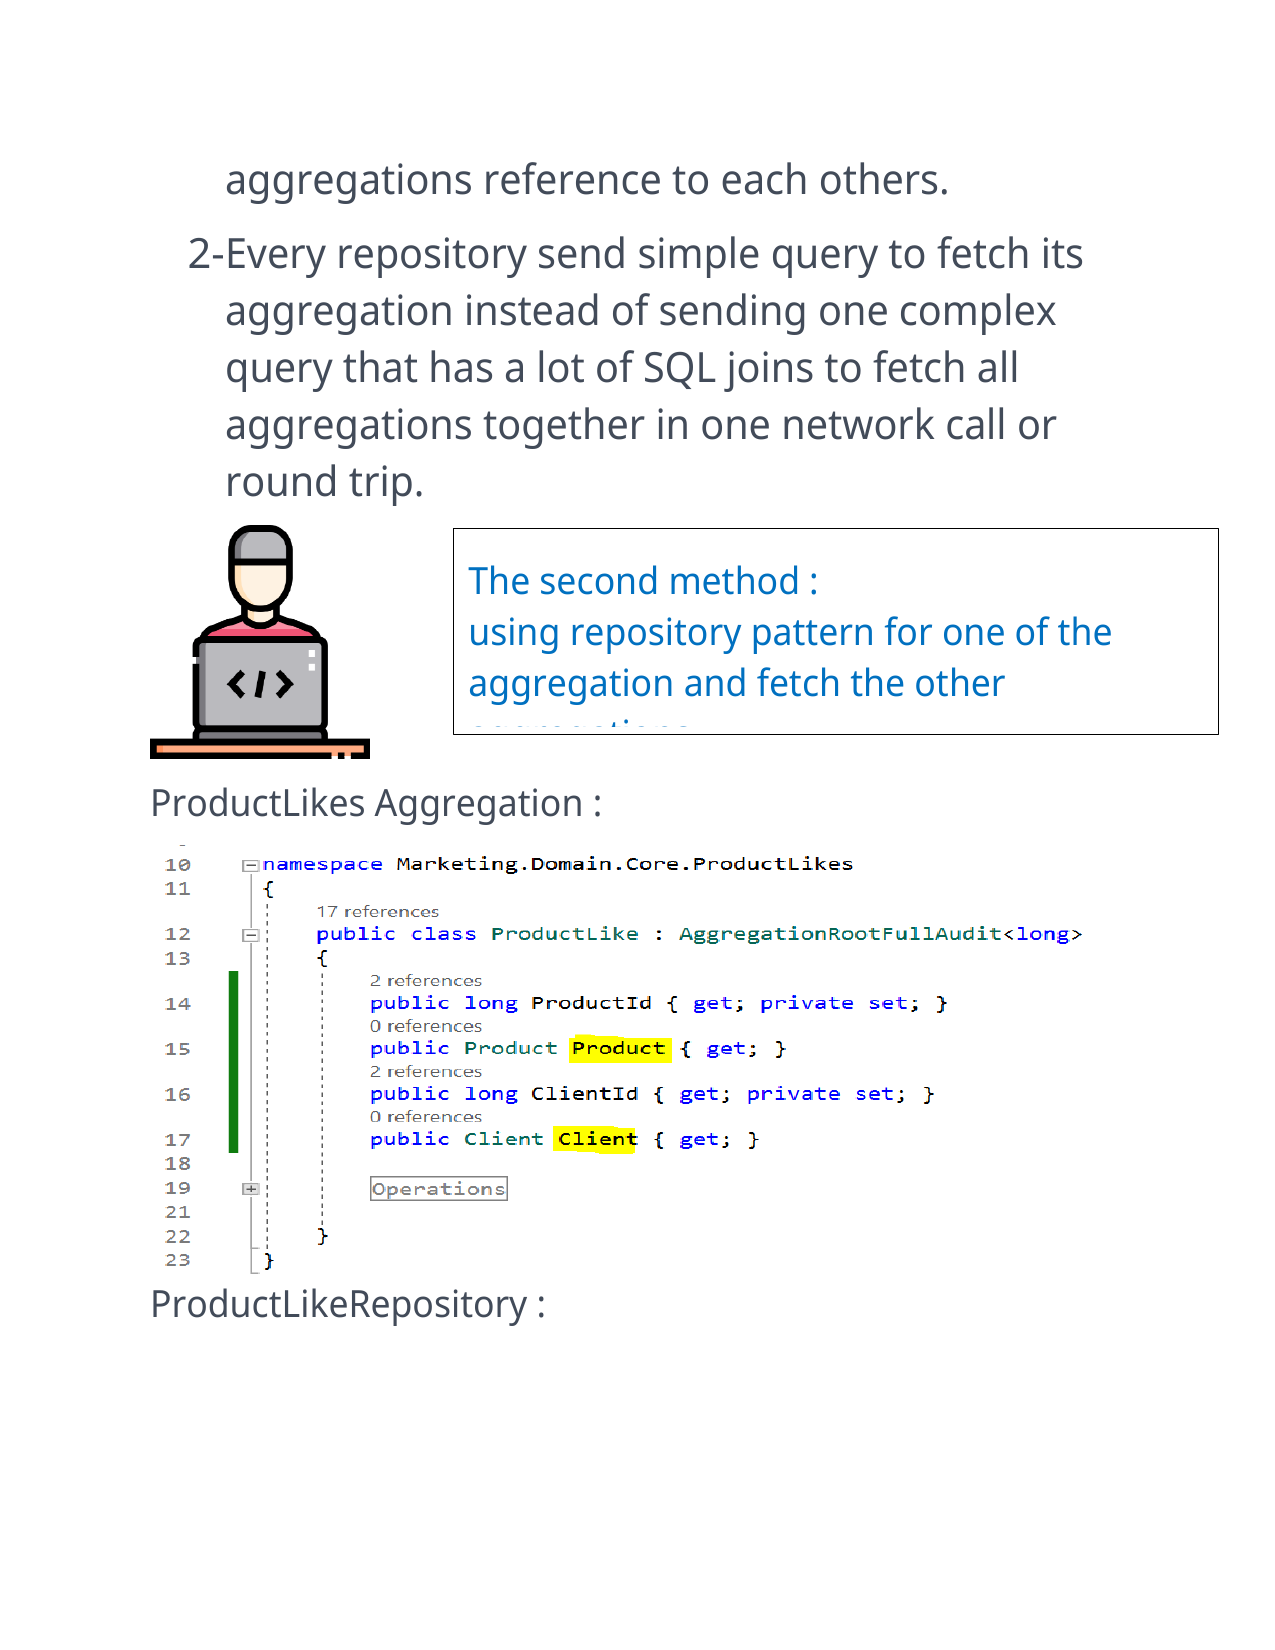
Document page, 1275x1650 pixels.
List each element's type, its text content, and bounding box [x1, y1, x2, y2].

text ProductLikes Aggregation : [150, 776, 1125, 827]
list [187, 150, 1125, 207]
picture [150, 525, 370, 759]
list Every repository send simple query to fetch its aggregation instead of sending one complex query that has a lot of SQL joins to fetch all aggregations together in one network call or round trip. [187, 224, 1125, 508]
picture [150, 845, 1108, 1278]
